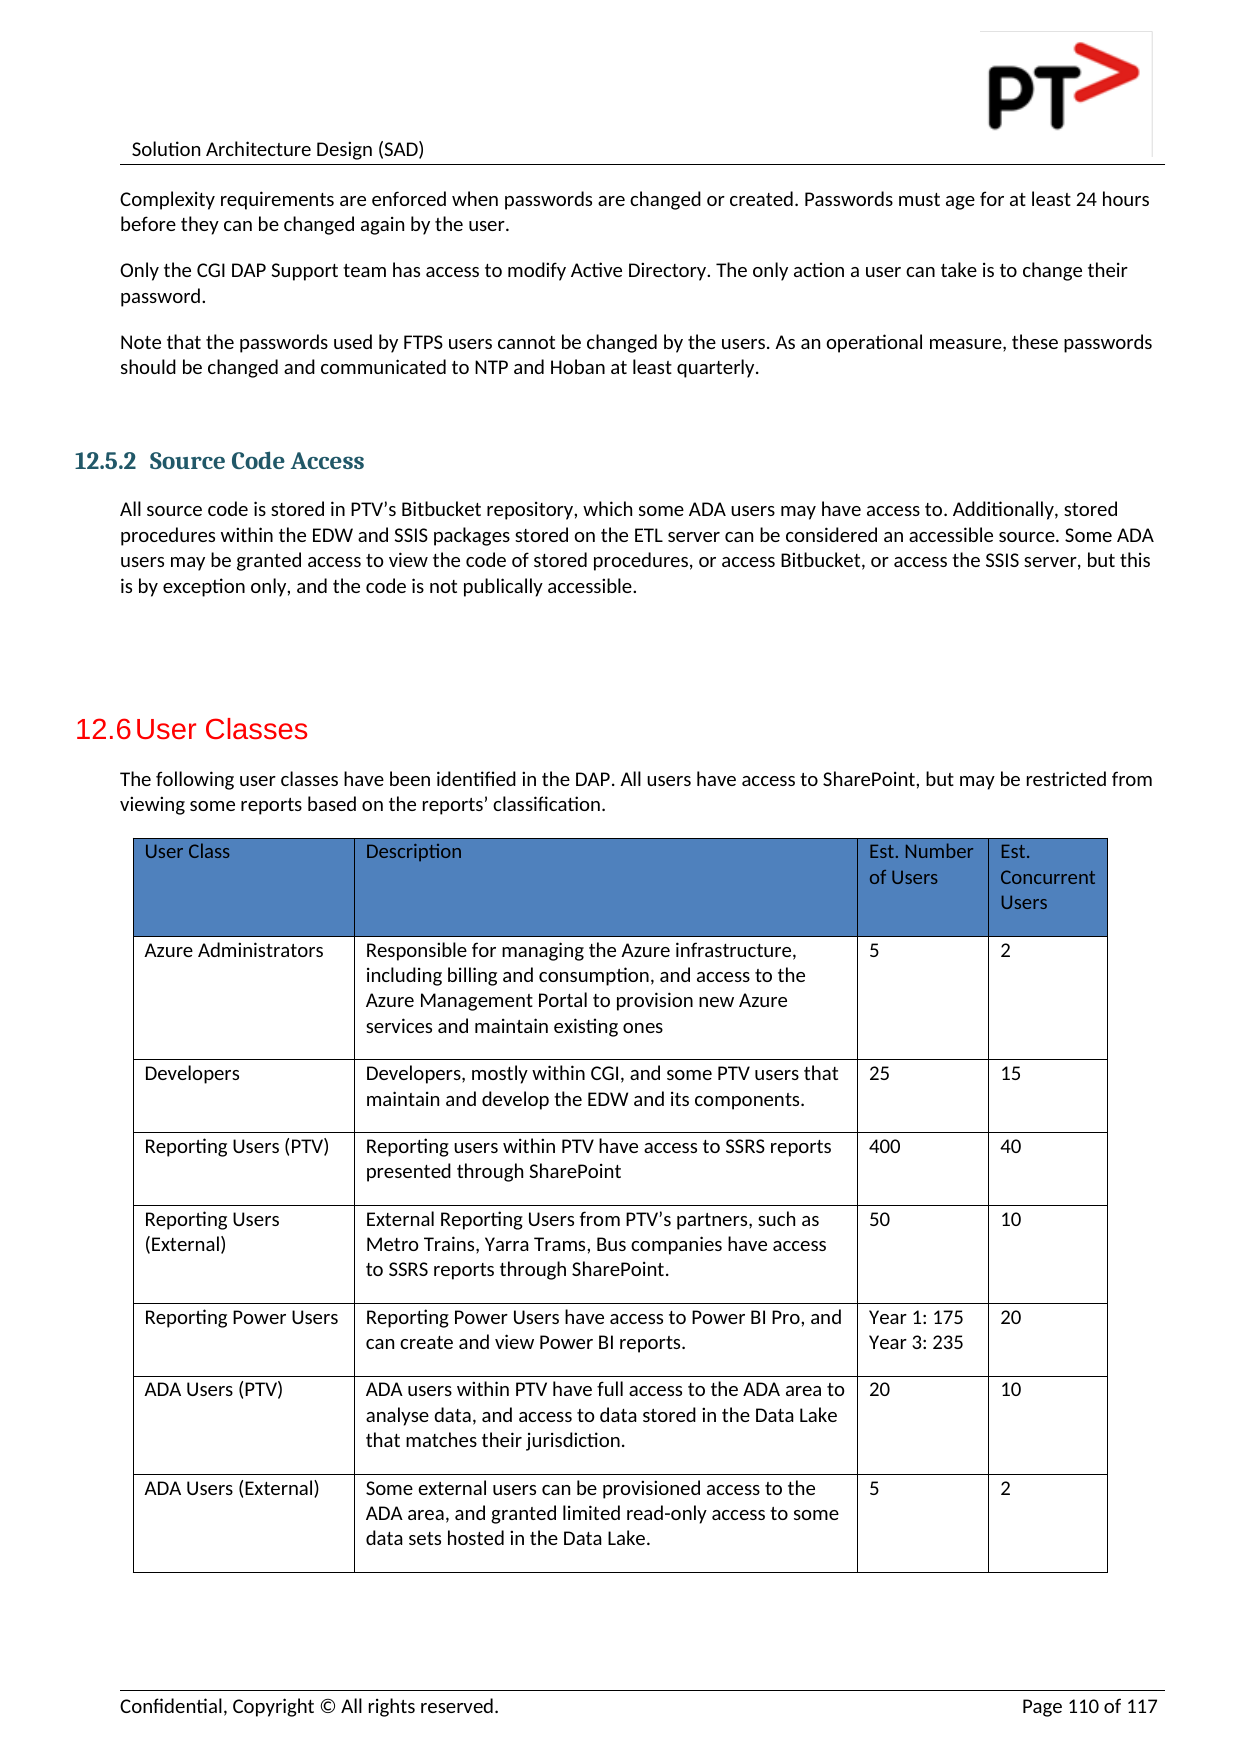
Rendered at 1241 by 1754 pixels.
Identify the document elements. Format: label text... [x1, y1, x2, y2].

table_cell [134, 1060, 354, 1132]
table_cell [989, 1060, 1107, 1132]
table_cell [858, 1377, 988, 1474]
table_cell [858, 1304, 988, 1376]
text The following user classes have been identified in the DAP. All users have access to SharePoint, but may be restricted from viewing some reports based on the reports’ classification. [120, 766, 1165, 817]
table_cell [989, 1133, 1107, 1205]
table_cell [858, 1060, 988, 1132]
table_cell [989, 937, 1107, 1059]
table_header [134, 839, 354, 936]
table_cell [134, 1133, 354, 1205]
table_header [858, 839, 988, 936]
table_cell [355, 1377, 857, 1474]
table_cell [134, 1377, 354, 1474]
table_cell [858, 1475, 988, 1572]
picture [980, 30, 1154, 157]
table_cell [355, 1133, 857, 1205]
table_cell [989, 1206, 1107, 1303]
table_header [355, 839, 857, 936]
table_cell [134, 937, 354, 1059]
text Note that the passwords used by FTPS users cannot be changed by the users. As an operational measure, these passwords should be changed and communicated to NTP and Hoban at least quarterly. [120, 329, 1165, 380]
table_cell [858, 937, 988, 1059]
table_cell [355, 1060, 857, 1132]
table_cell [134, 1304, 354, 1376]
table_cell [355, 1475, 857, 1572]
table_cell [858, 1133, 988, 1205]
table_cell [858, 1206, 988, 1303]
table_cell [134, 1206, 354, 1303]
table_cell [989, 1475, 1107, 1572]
subtitle User Classes [75, 712, 1165, 745]
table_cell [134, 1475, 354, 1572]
text Only the CGI DAP Support team has access to modify Active Directory. The only action a user can take is to change their password. [120, 257, 1165, 308]
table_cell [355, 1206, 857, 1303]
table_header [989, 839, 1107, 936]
text Complexity requirements are enforced when passwords are changed or created. Passwords must age for at least 24 hours before they can be changed again by the user. [120, 186, 1165, 237]
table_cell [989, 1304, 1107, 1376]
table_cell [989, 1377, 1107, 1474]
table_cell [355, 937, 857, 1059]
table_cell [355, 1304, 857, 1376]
text All source code is stored in PTV’s Bitbucket repository, which some ADA users may have access to. Additionally, stored procedures within the EDW and SSIS packages stored on the ETL server can be considered an accessible source. Some ADA users may be granted access to view the code of stored procedures, or access Bitbucket, or access the SSIS server, but this is by exception only, and the code is not publically accessible. [120, 497, 1165, 598]
subtitle Source Code Access [75, 447, 1165, 476]
